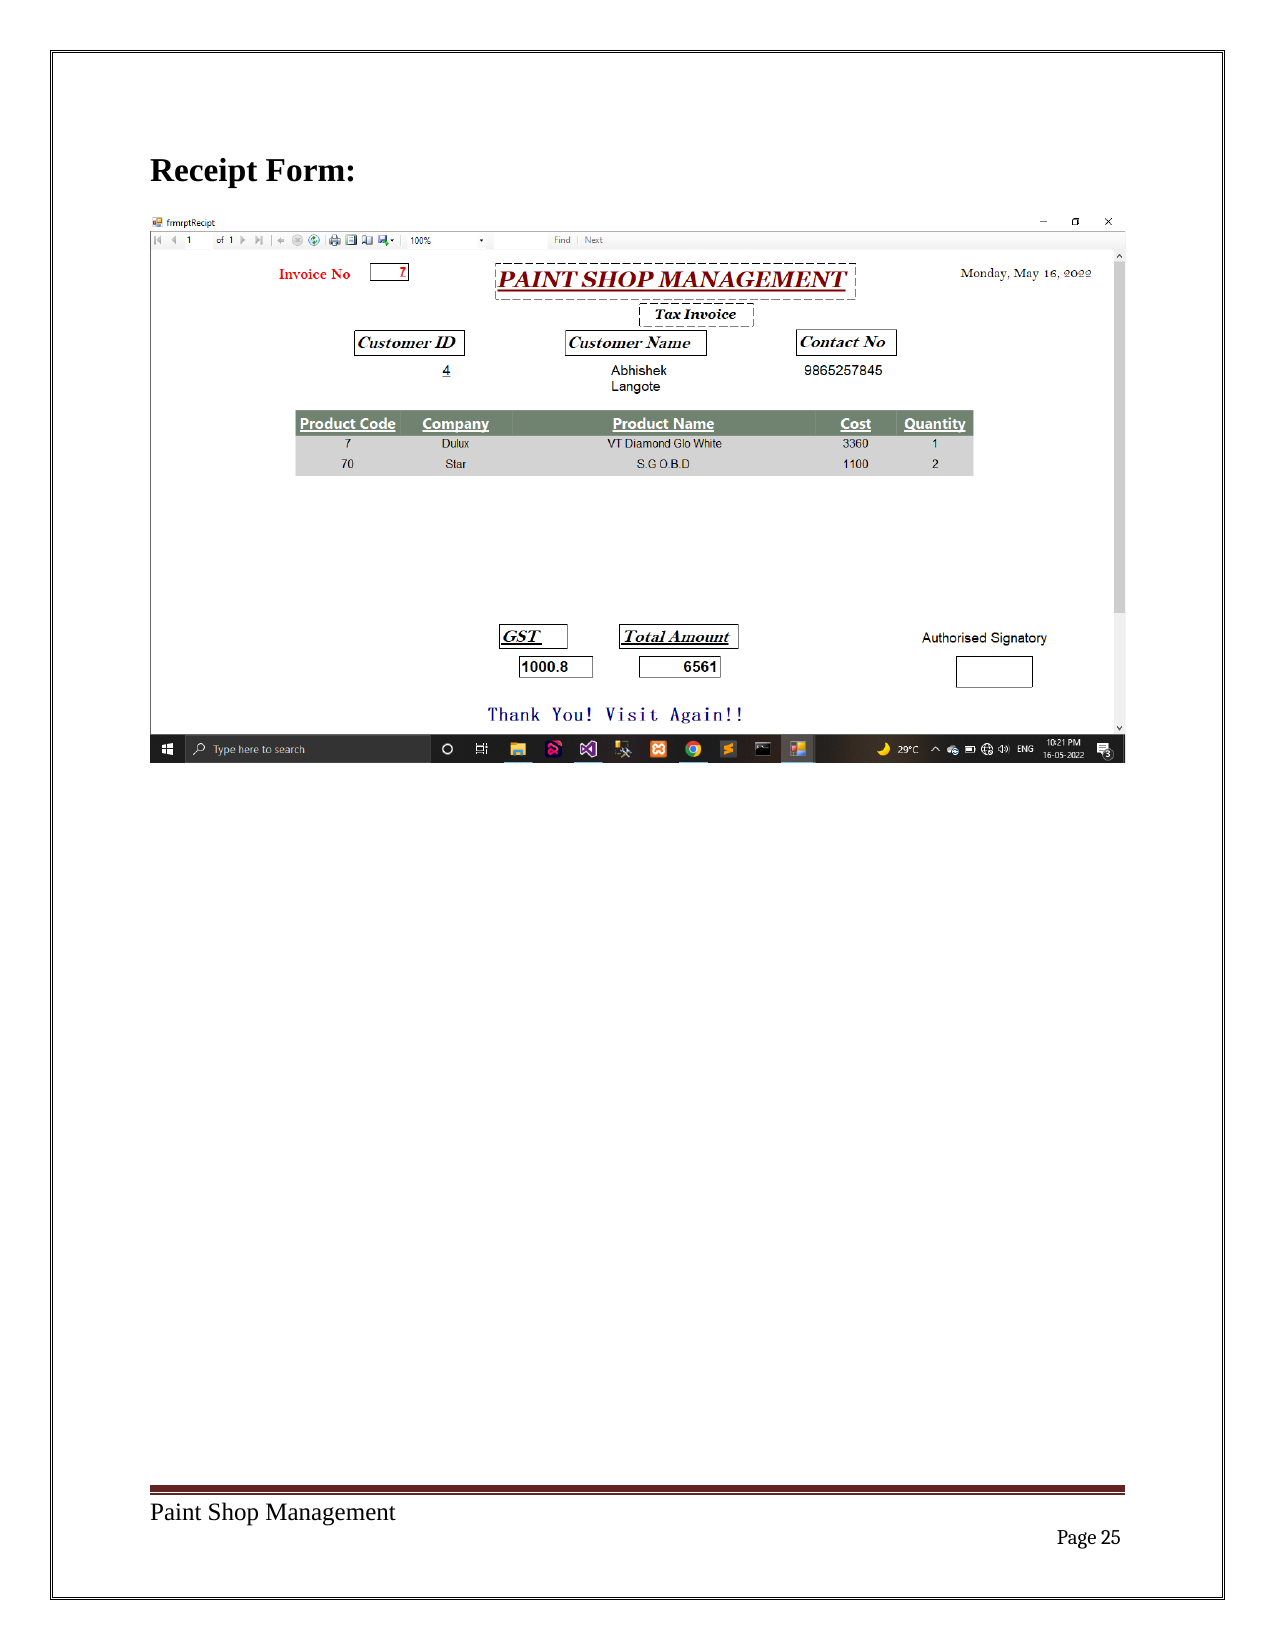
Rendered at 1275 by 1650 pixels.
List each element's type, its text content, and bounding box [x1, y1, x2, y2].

text Receipt Form: [150, 150, 1125, 188]
picture [150, 215, 1125, 763]
